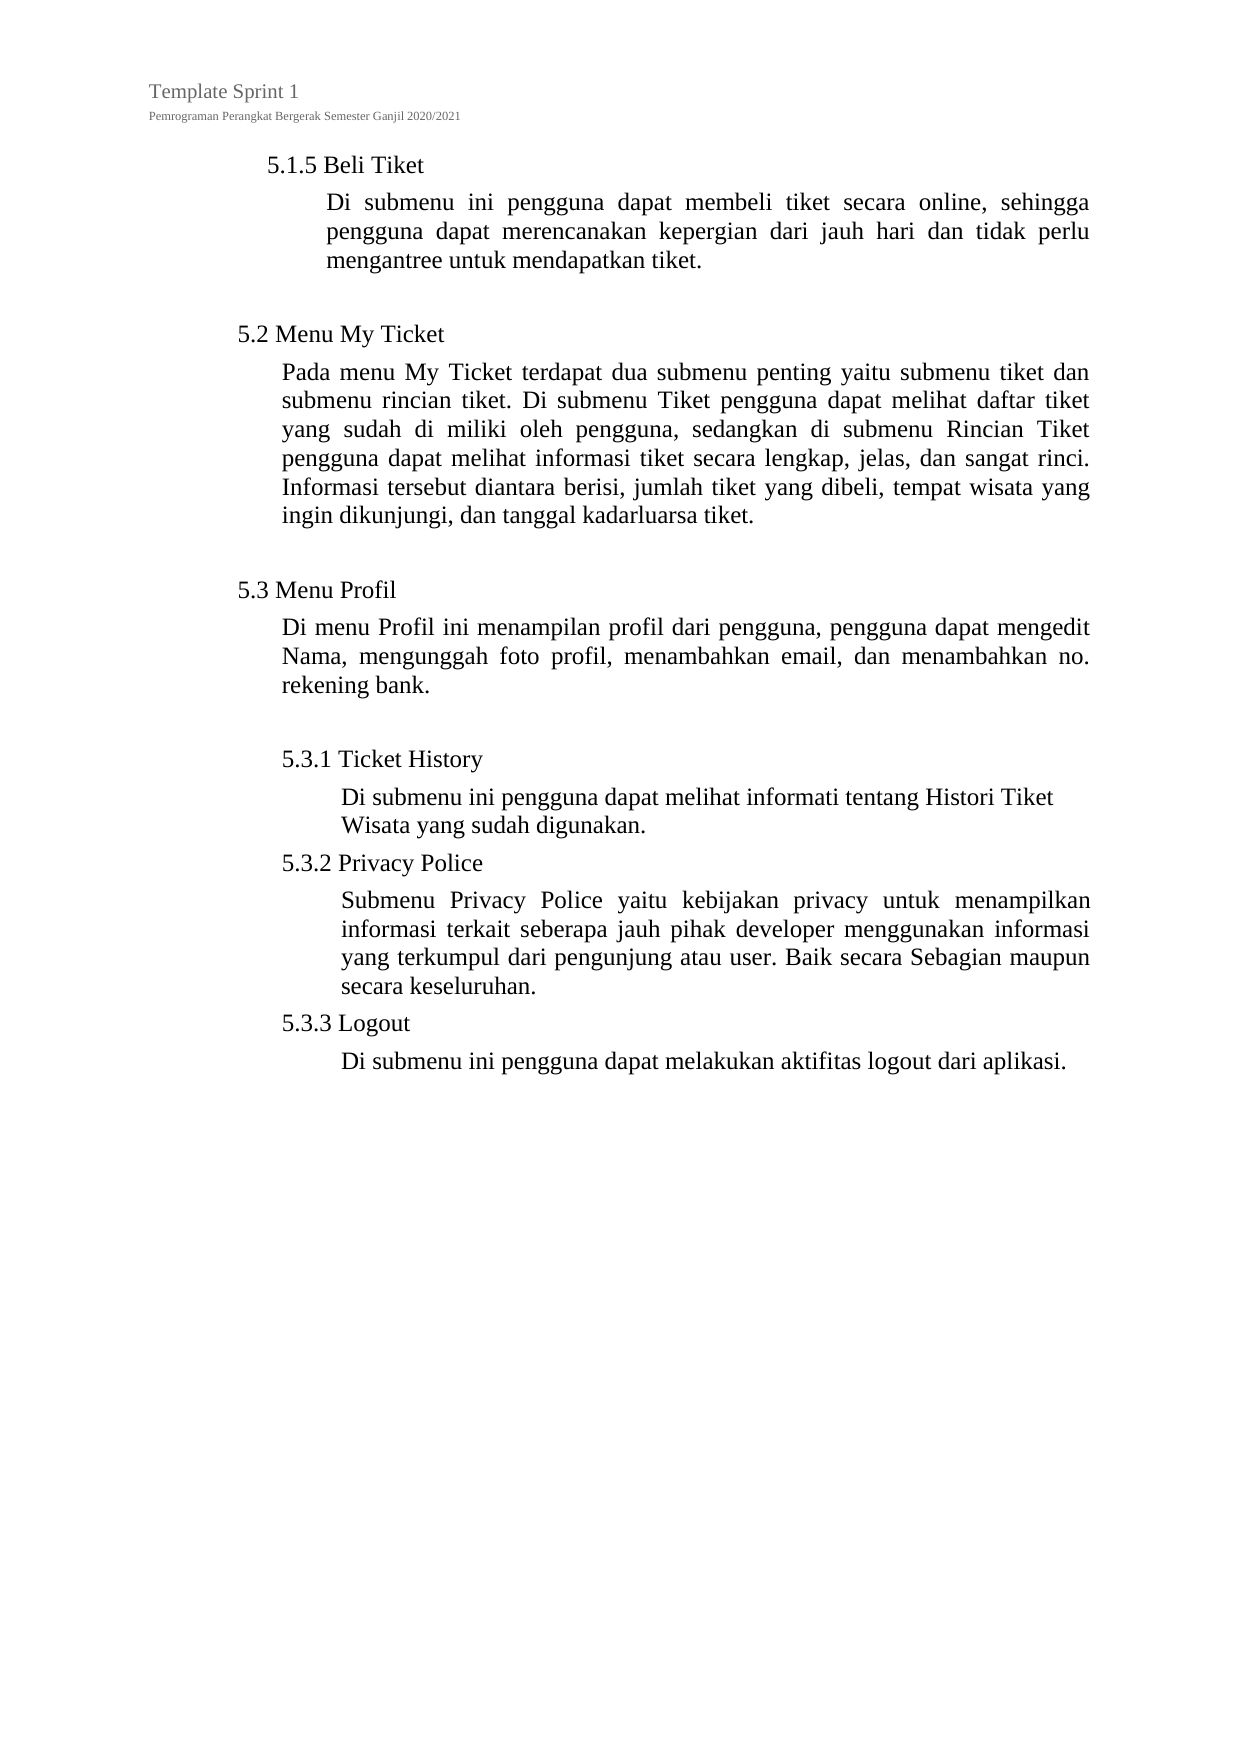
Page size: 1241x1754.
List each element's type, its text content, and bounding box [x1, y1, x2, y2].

text 5.3.3 Logout [282, 1008, 1091, 1037]
text 5.3.2 Privacy Police [282, 848, 1091, 876]
text Di submenu ini pengguna dapat melihat informati tentang Histori Tiket Wisata yang sudah digunakan. [341, 782, 1091, 839]
text Di submenu ini pengguna dapat melakukan aktifitas logout dari aplikasi. [341, 1046, 1091, 1074]
text Di menu Profil ini menampilan profil dari pengguna, pengguna dapat mengedit Nama, mengunggah foto profil, menambahkan email, dan menambahkan no. rekening bank. [282, 612, 1091, 698]
text Di submenu ini pengguna dapat membeli tiket secara online, sehingga pengguna dapat merencanakan kepergian dari jauh hari dan tidak perlu mengantree untuk mendapatkan tiket. [326, 187, 1091, 273]
text Submenu Privacy Police yaitu kebijakan privacy untuk menampilkan informasi terkait seberapa jauh pihak developer menggunakan informasi yang terkumpul dari pengunjung atau user. Baik secara Sebagian maupun secara keseluruhan. [341, 885, 1091, 1000]
text Pada menu My Ticket terdapat dua submenu penting yaitu submenu tiket dan submenu rincian tiket. Di submenu Tiket pengguna dapat melihat daftar tiket yang sudah di miliki oleh pengguna, sedangkan di submenu Rincian Tiket pengguna dapat melihat informasi tiket secara lengkap, jelas, dan sangat rinci. Informasi tersebut diantara berisi, jumlah tiket yang dibeli, tempat wisata yang ingin dikunjungi, dan tanggal kadarluarsa tiket. [282, 357, 1091, 529]
text 5.3 Menu Profil [237, 575, 1091, 604]
text 5.1.5 Beli Tiket [267, 150, 1091, 179]
text 5.3.1 Ticket History [282, 744, 1091, 773]
text 5.2 Menu My Ticket [237, 319, 1091, 348]
